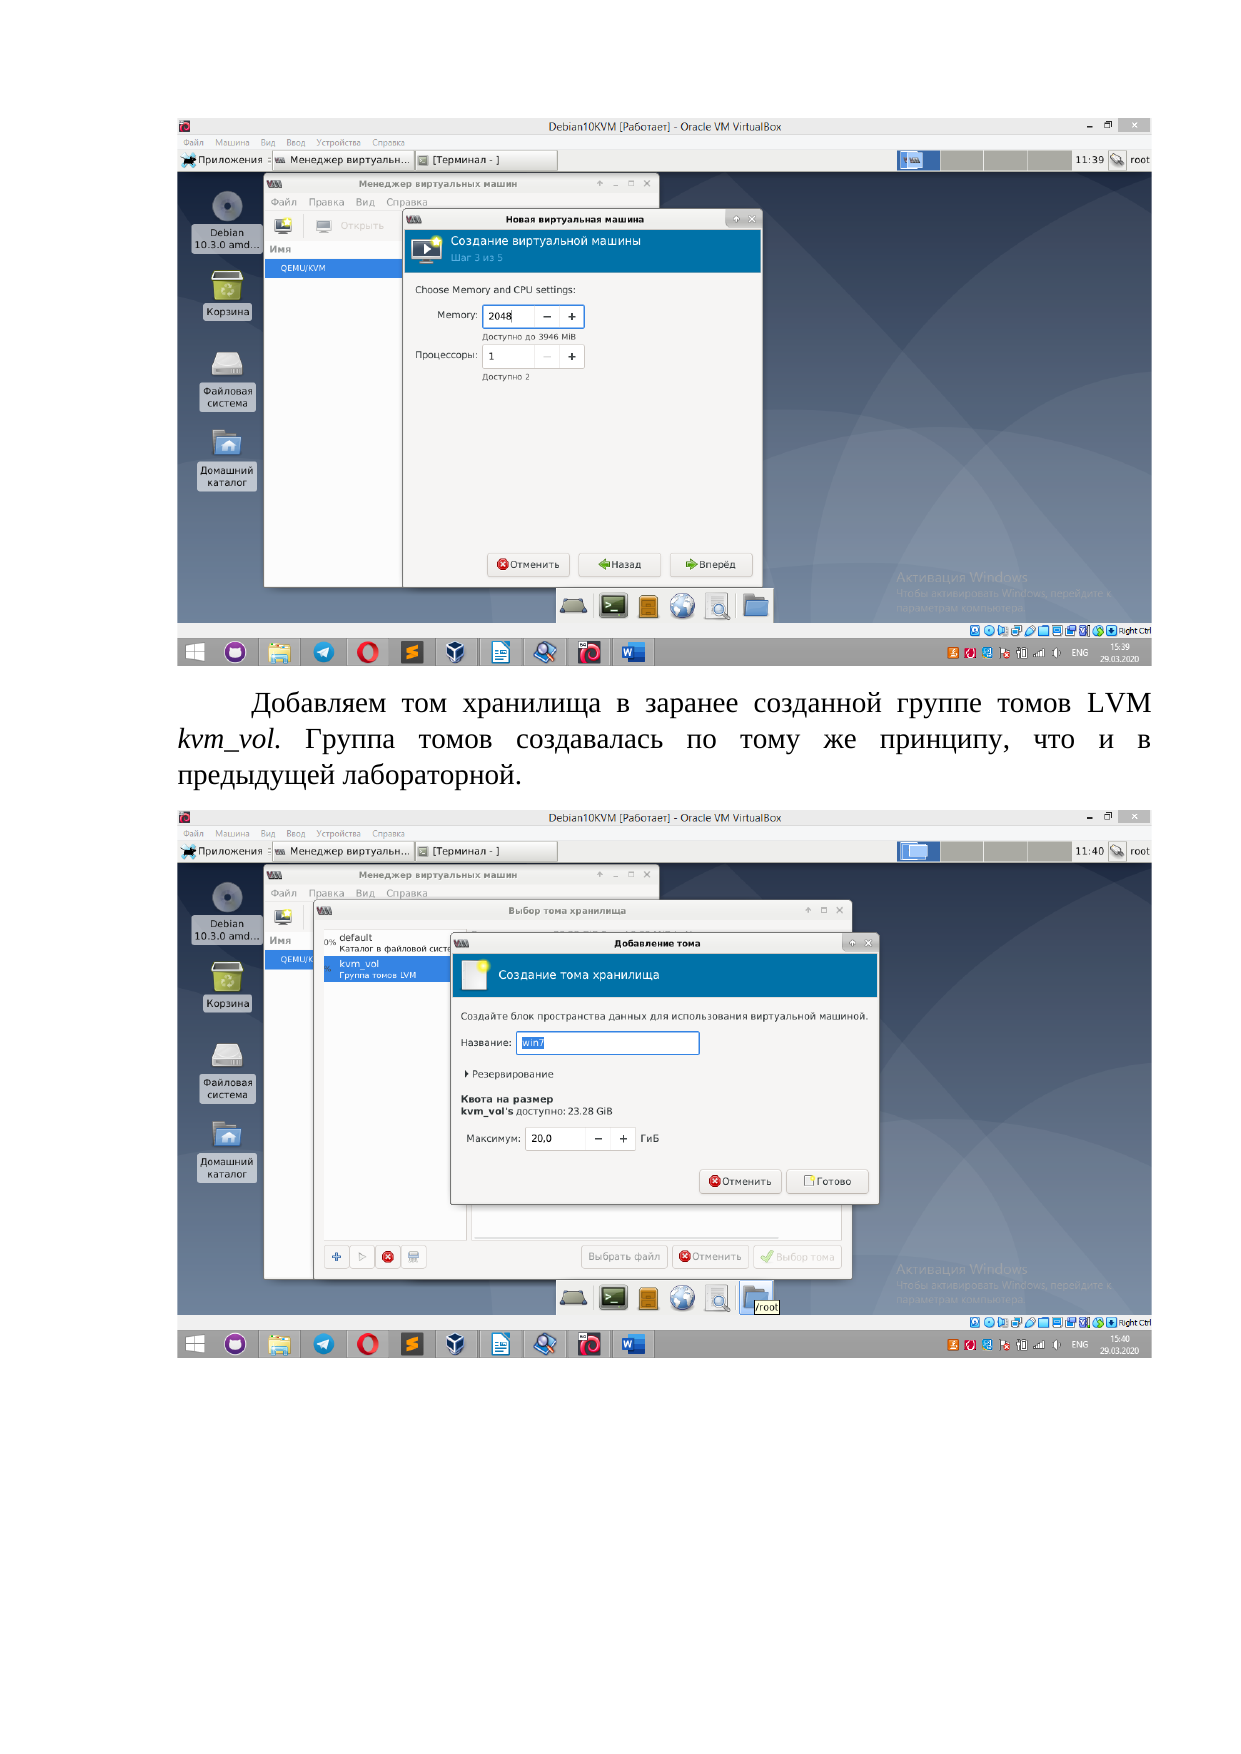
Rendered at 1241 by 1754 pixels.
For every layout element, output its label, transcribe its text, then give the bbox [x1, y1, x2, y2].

text Добавляем том хранилища в заранее созданной группе томов LVM kvm_vol. Группа томов создавалась по тому же принципу, что и в предыдущей лабораторной. [177, 685, 1152, 791]
picture [177, 118, 1152, 666]
picture [177, 810, 1152, 1358]
